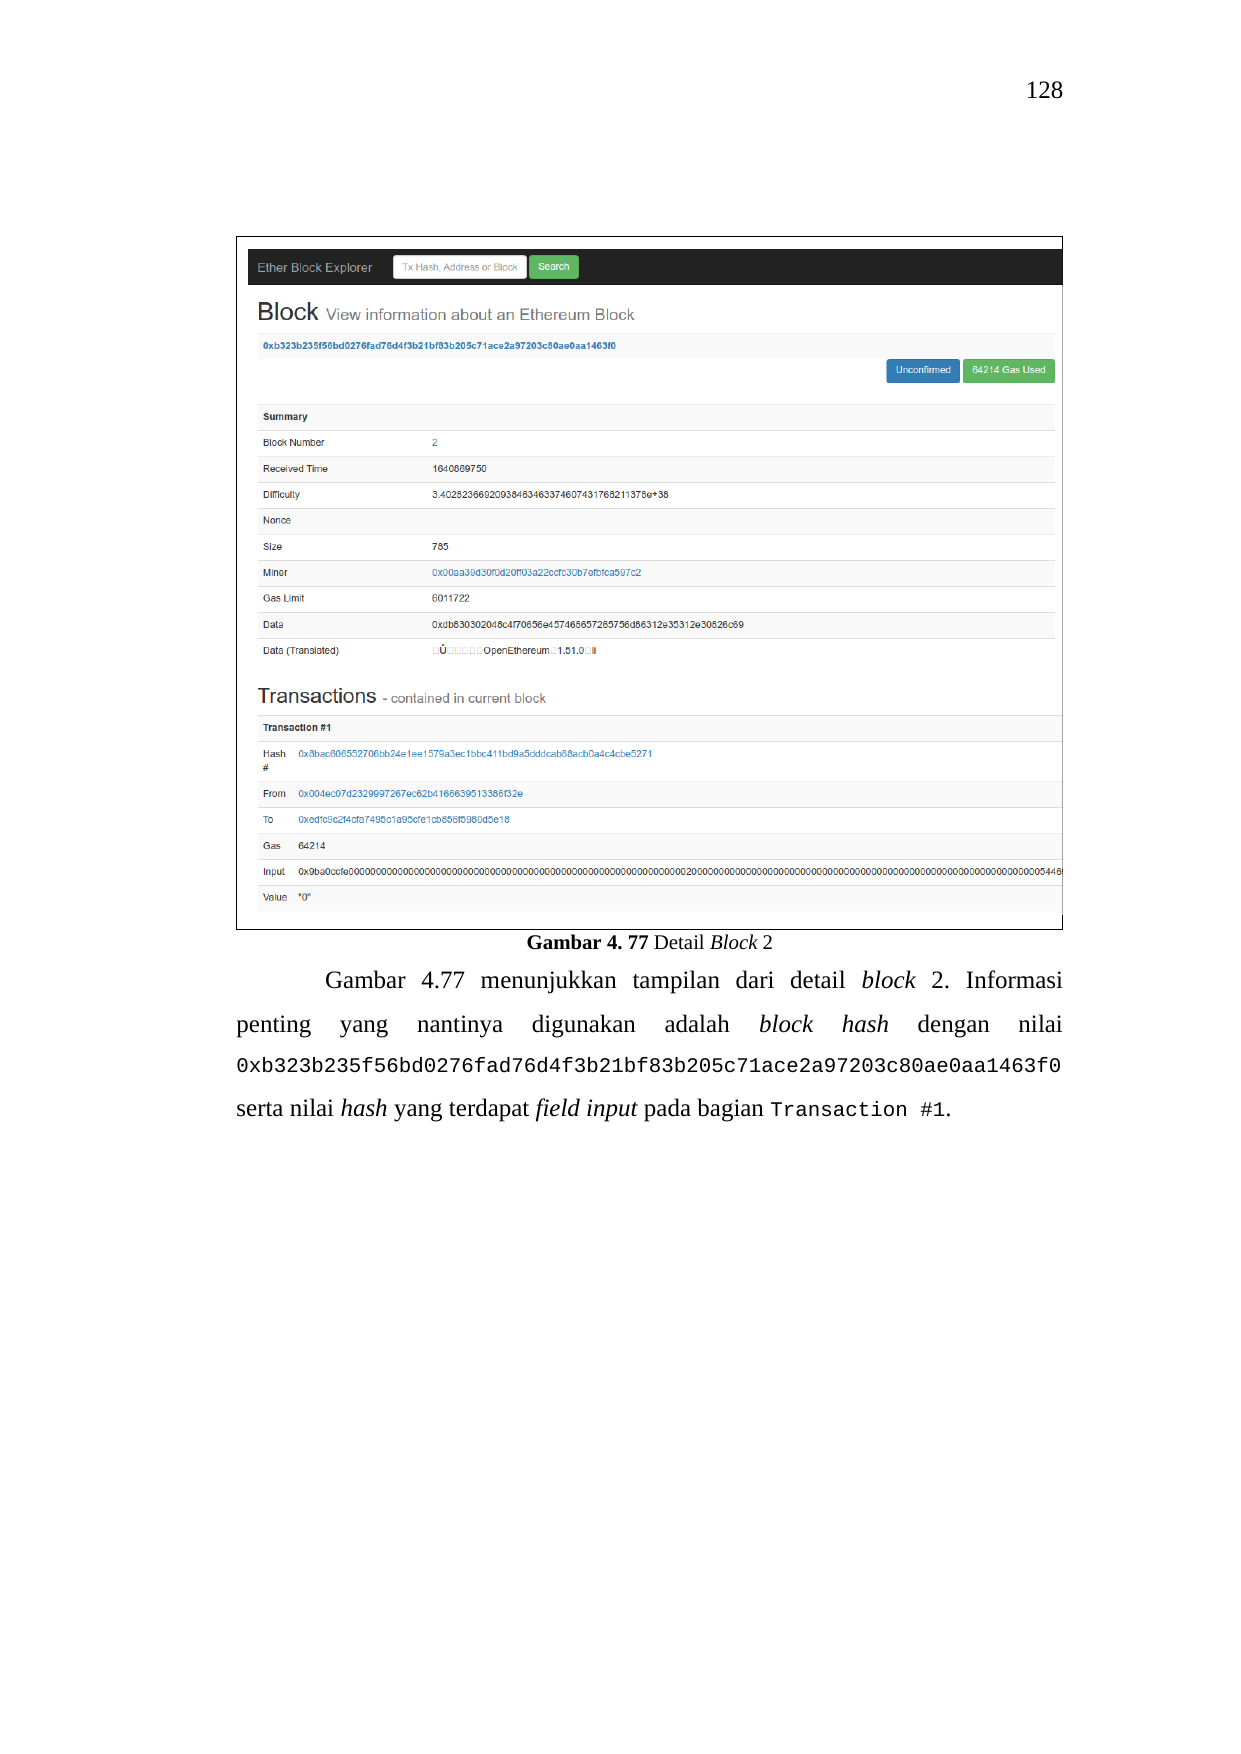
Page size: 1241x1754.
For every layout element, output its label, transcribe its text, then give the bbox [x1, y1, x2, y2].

text Gambar 4.77 menunjukkan tampilan dari detail block 2. Informasi penting yang nantinya digunakan adalah block hash dengan nilai 0xb323b235f56bd0276fad76d4f3b21bf83b205c71ace2a97203c80ae0aa1463f0 serta nilai hash yang terdapat field input pada bagian Transaction #1. [236, 966, 1063, 1123]
picture [248, 249, 1063, 915]
table_header [237, 237, 1062, 928]
text Gambar 4. 77 Detail Block 2 [236, 930, 1063, 954]
